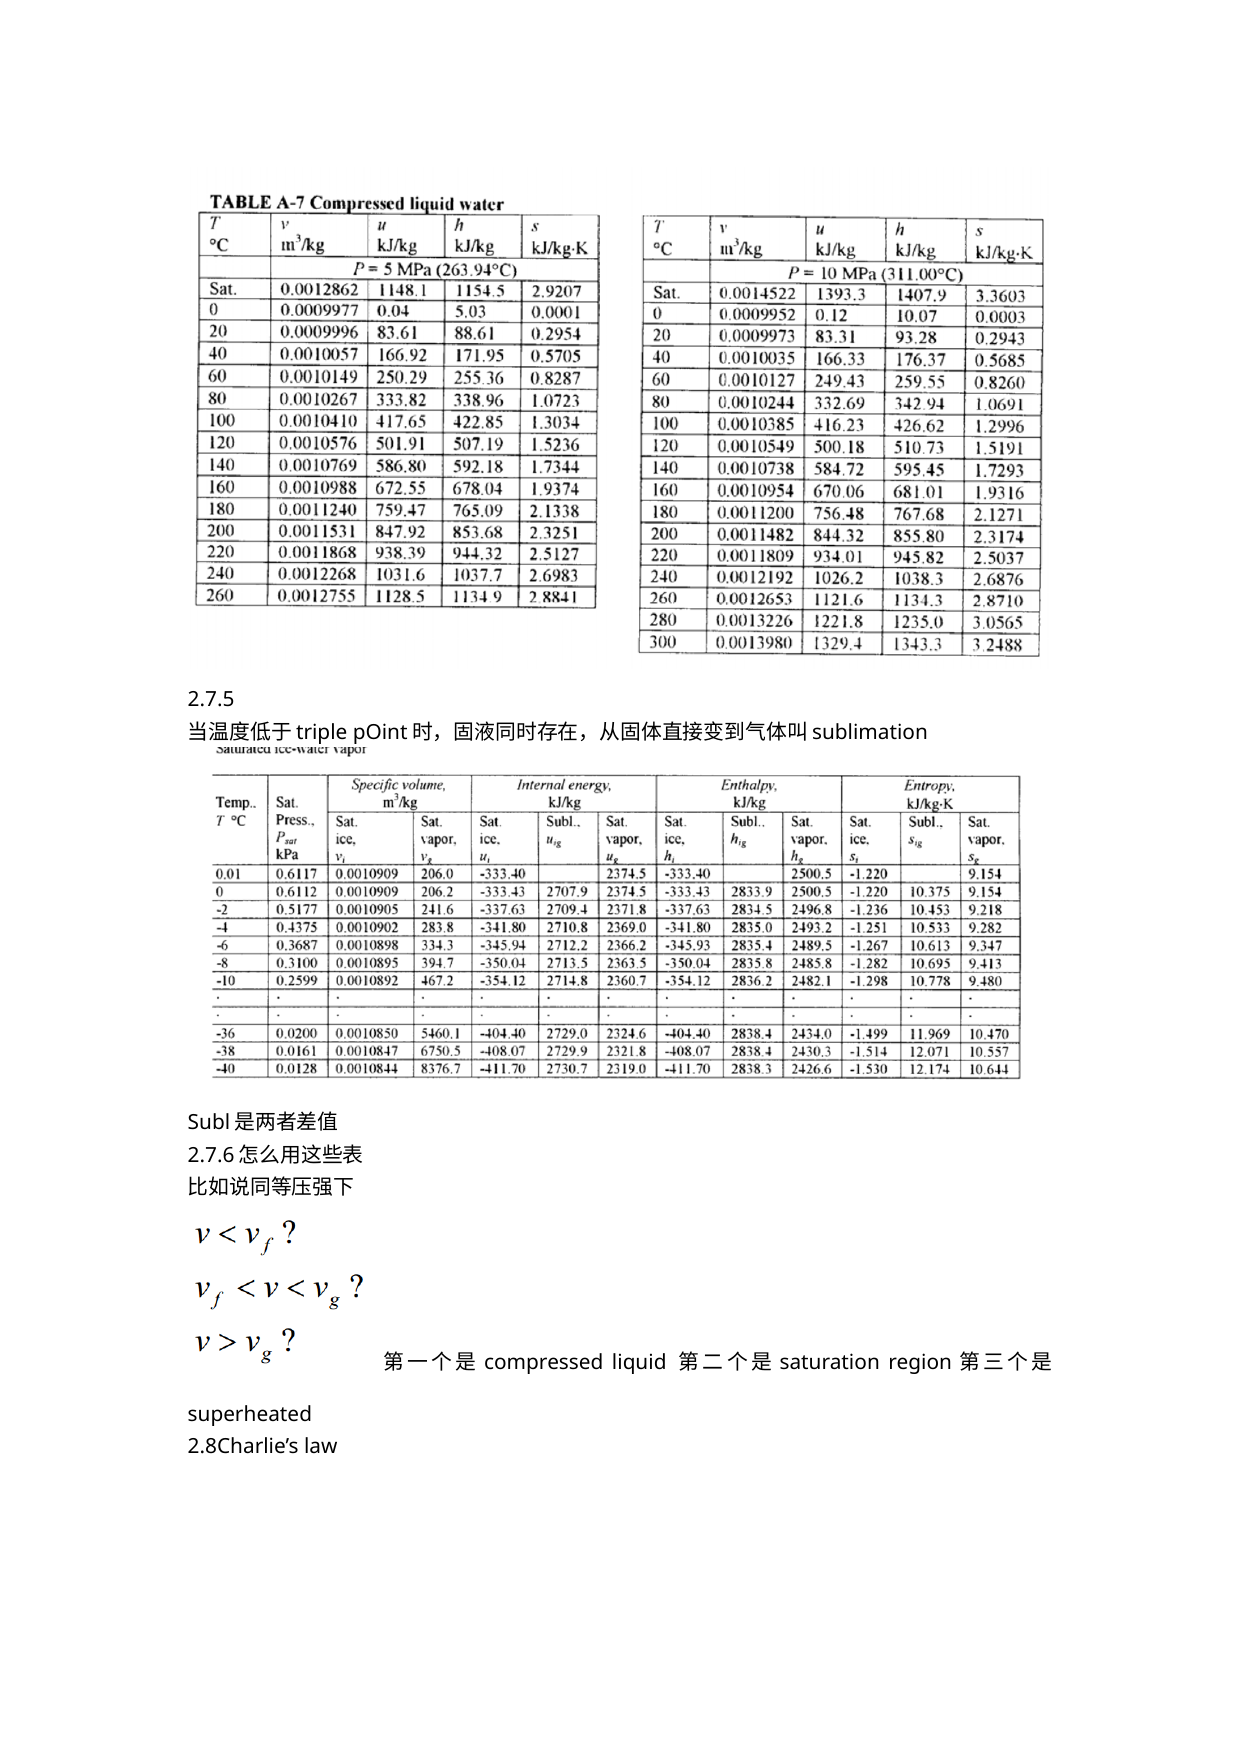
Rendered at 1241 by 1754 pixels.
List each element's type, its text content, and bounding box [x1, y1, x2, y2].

picture [187, 162, 1053, 669]
text Subl是两者差值 [187, 1104, 1053, 1137]
text 2.7.5 [187, 682, 1053, 714]
text 第一个是compressed liquid 第二个是saturation region第三个是superheated [187, 1202, 1053, 1429]
text 当温度低于triple pOint时，固液同时存在，从固体直接变到气体叫sublimation [187, 714, 1053, 747]
picture [187, 747, 1053, 1098]
picture [187, 1202, 384, 1370]
text 比如说同等压强下 [187, 1169, 1053, 1202]
text 2.7.6怎么用这些表 [187, 1137, 1053, 1169]
text 2.8Charlie’s law [187, 1429, 1053, 1462]
